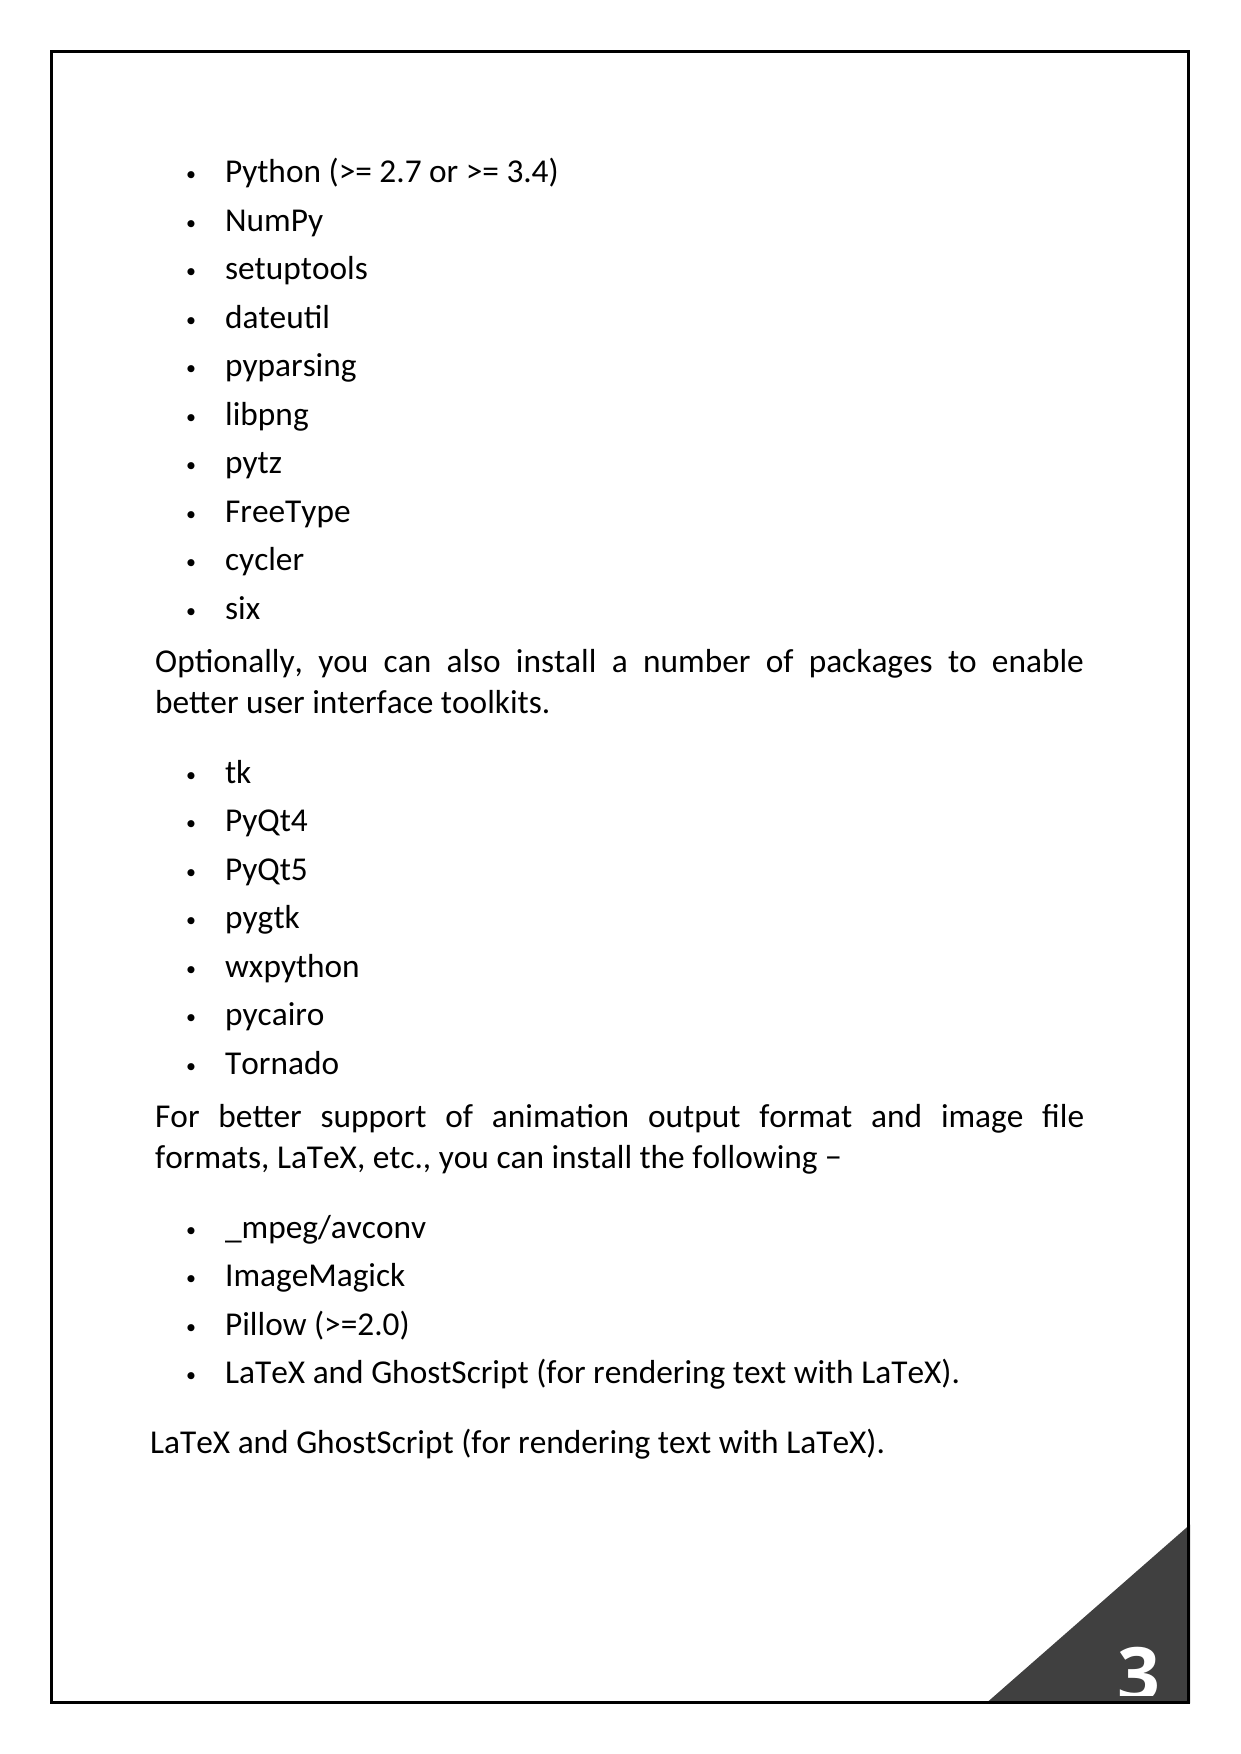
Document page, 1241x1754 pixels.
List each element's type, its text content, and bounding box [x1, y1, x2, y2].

list ImageMagick [187, 1254, 1090, 1295]
list PyQt5 [187, 848, 1090, 888]
list pycairo [187, 993, 1090, 1034]
list PyQt4 [187, 799, 1090, 840]
list _mpeg/avconv [187, 1206, 1090, 1247]
list Python (>= 2.7 or >= 3.4) [187, 150, 1090, 191]
list six [187, 587, 1090, 628]
list cycler [187, 538, 1090, 579]
list LaTeX and GhostScript (for rendering text with LaTeX). [187, 1351, 1090, 1392]
list NumPy [187, 198, 1090, 239]
text LaTeX and GhostScript (for rendering text with LaTeX). [150, 1421, 1090, 1462]
list libpng [187, 393, 1090, 433]
list Tornado [187, 1042, 1090, 1083]
text For better support of animation output format and image file formats, LaTeX, etc., you can install the following − [155, 1095, 1085, 1177]
text Optionally, you can also install a number of packages to enable better user interface toolkits. [155, 640, 1085, 722]
list tk [187, 751, 1090, 791]
list Pillow (>=2.0) [187, 1303, 1090, 1344]
list pytz [187, 441, 1090, 482]
list FreeType [187, 490, 1090, 531]
list pyparsing [187, 344, 1090, 385]
list dateutil [187, 296, 1090, 336]
list wxpython [187, 945, 1090, 986]
list pygtk [187, 896, 1090, 937]
list setuptools [187, 247, 1090, 288]
